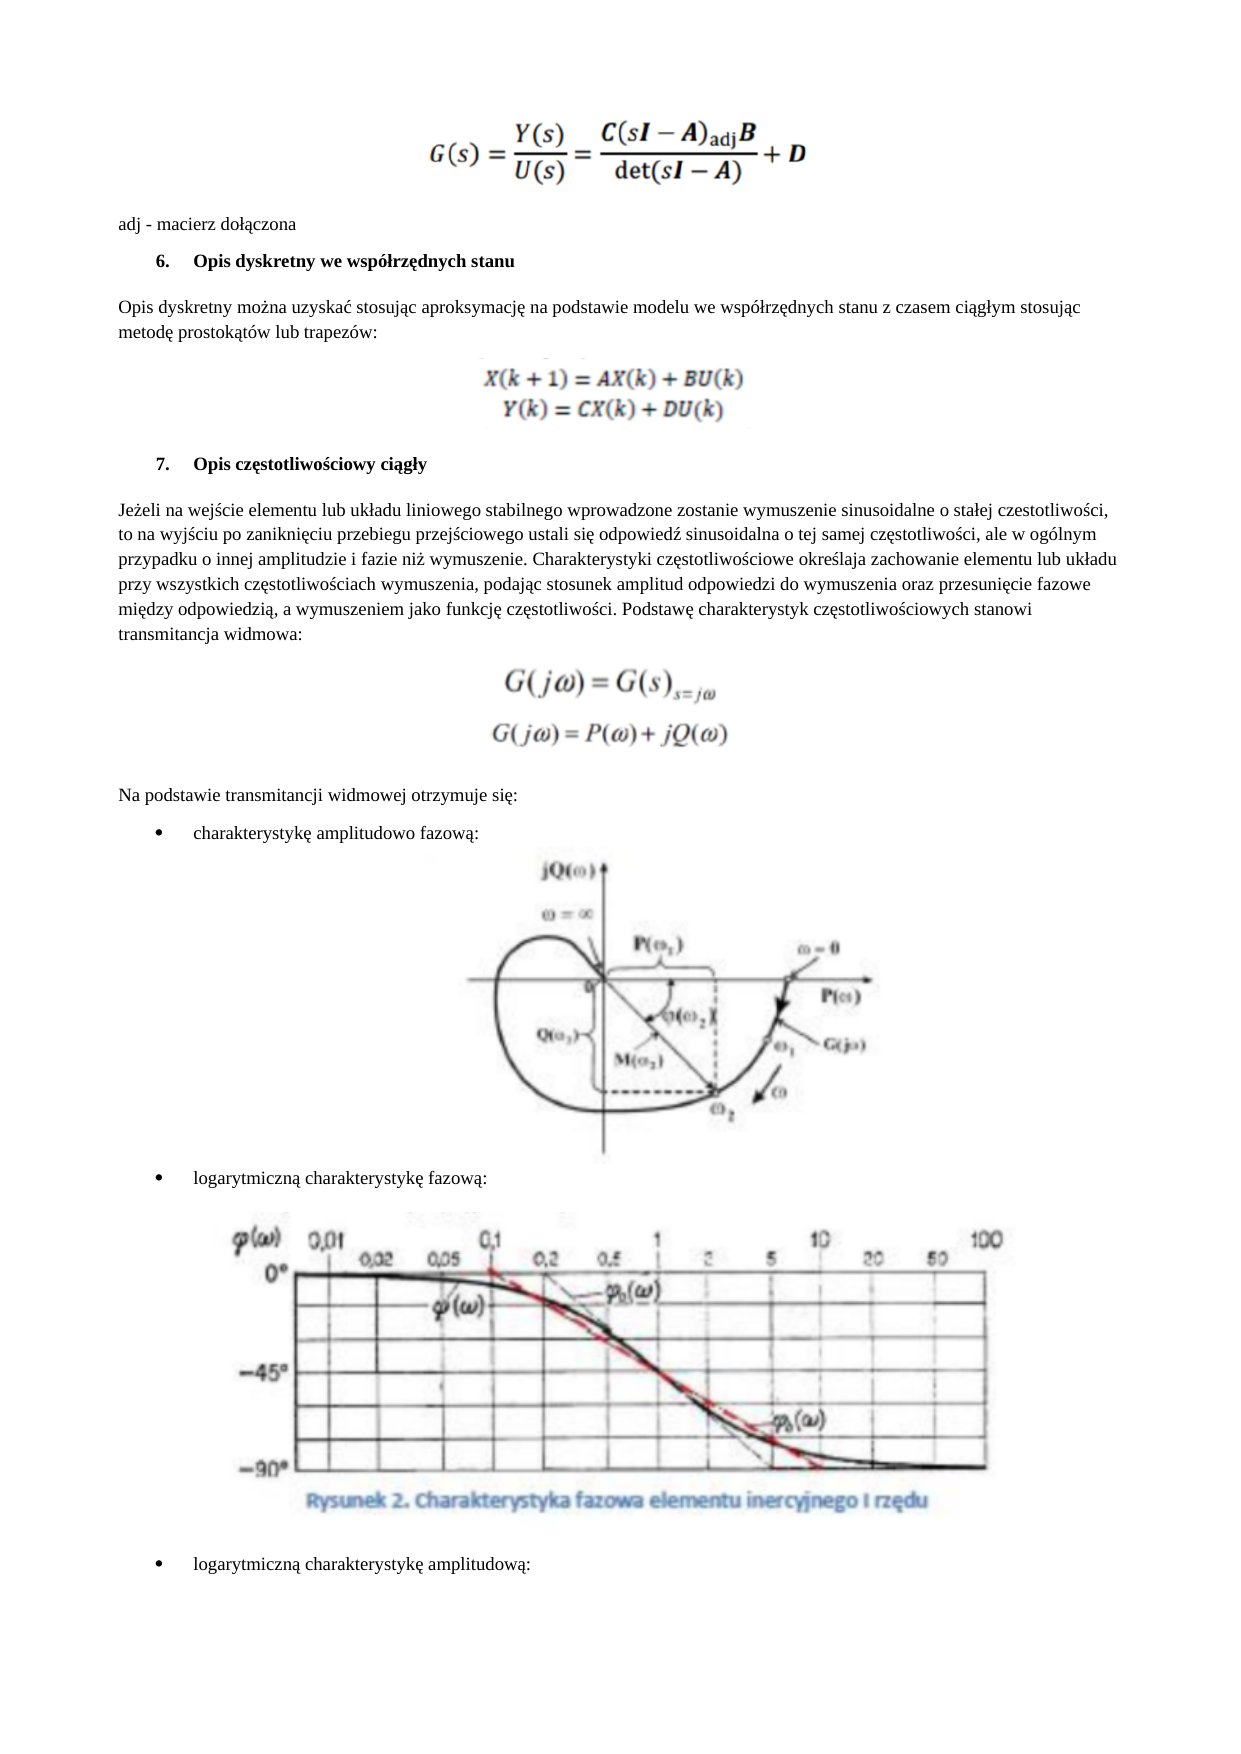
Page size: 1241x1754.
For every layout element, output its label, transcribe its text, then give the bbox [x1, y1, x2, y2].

list Opis dyskretny we współrzędnych stanu [156, 250, 1122, 272]
picture [476, 358, 764, 429]
text adj - macierz dołączona [118, 213, 1122, 234]
text Opis dyskretny można uzyskać stosując aproksymację na podstawie modelu we współrzędnych stanu z czasem ciągłym stosując metodę prostokątów lub trapezów: [118, 296, 1122, 342]
list charakterystykę amplitudowo fazową: [156, 822, 1122, 843]
list logarytmiczną charakterystykę fazową: [156, 1167, 1122, 1189]
list Opis częstotliwościowy ciągły [156, 453, 1122, 474]
picture [420, 846, 895, 1164]
text Jeżeli na wejście elementu lub układu liniowego stabilnego wprowadzone zostanie wymuszenie sinusoidalne o stałej czestotliwości, to na wyjściu po zaniknięciu przebiegu przejściowego ustali się odpowiedź sinusoidalna o tej samej częstotliwości, ale w ogólnym przypadku o innej amplitudzie i fazie niż wymuszenie. Charakterystyki częstotliwościowe określaja zachowanie elementu lub układu przy wszystkich częstotliwościach wymuszenia, podając stosunek amplitud odpowiedzi do wymuszenia oraz przesunięcie fazowe między odpowiedzią, a wymuszeniem jako funkcję częstotliwości. Podstawę charakterystyk częstotliwościowych stanowi transmitancja widmowa: [118, 498, 1122, 644]
text Na podstawie transmitancji widmowej otrzymuje się: [118, 784, 1122, 806]
picture [420, 118, 820, 189]
picture [212, 1212, 1028, 1529]
list logarytmiczną charakterystykę amplitudową: [156, 1553, 1122, 1574]
picture [481, 659, 760, 761]
